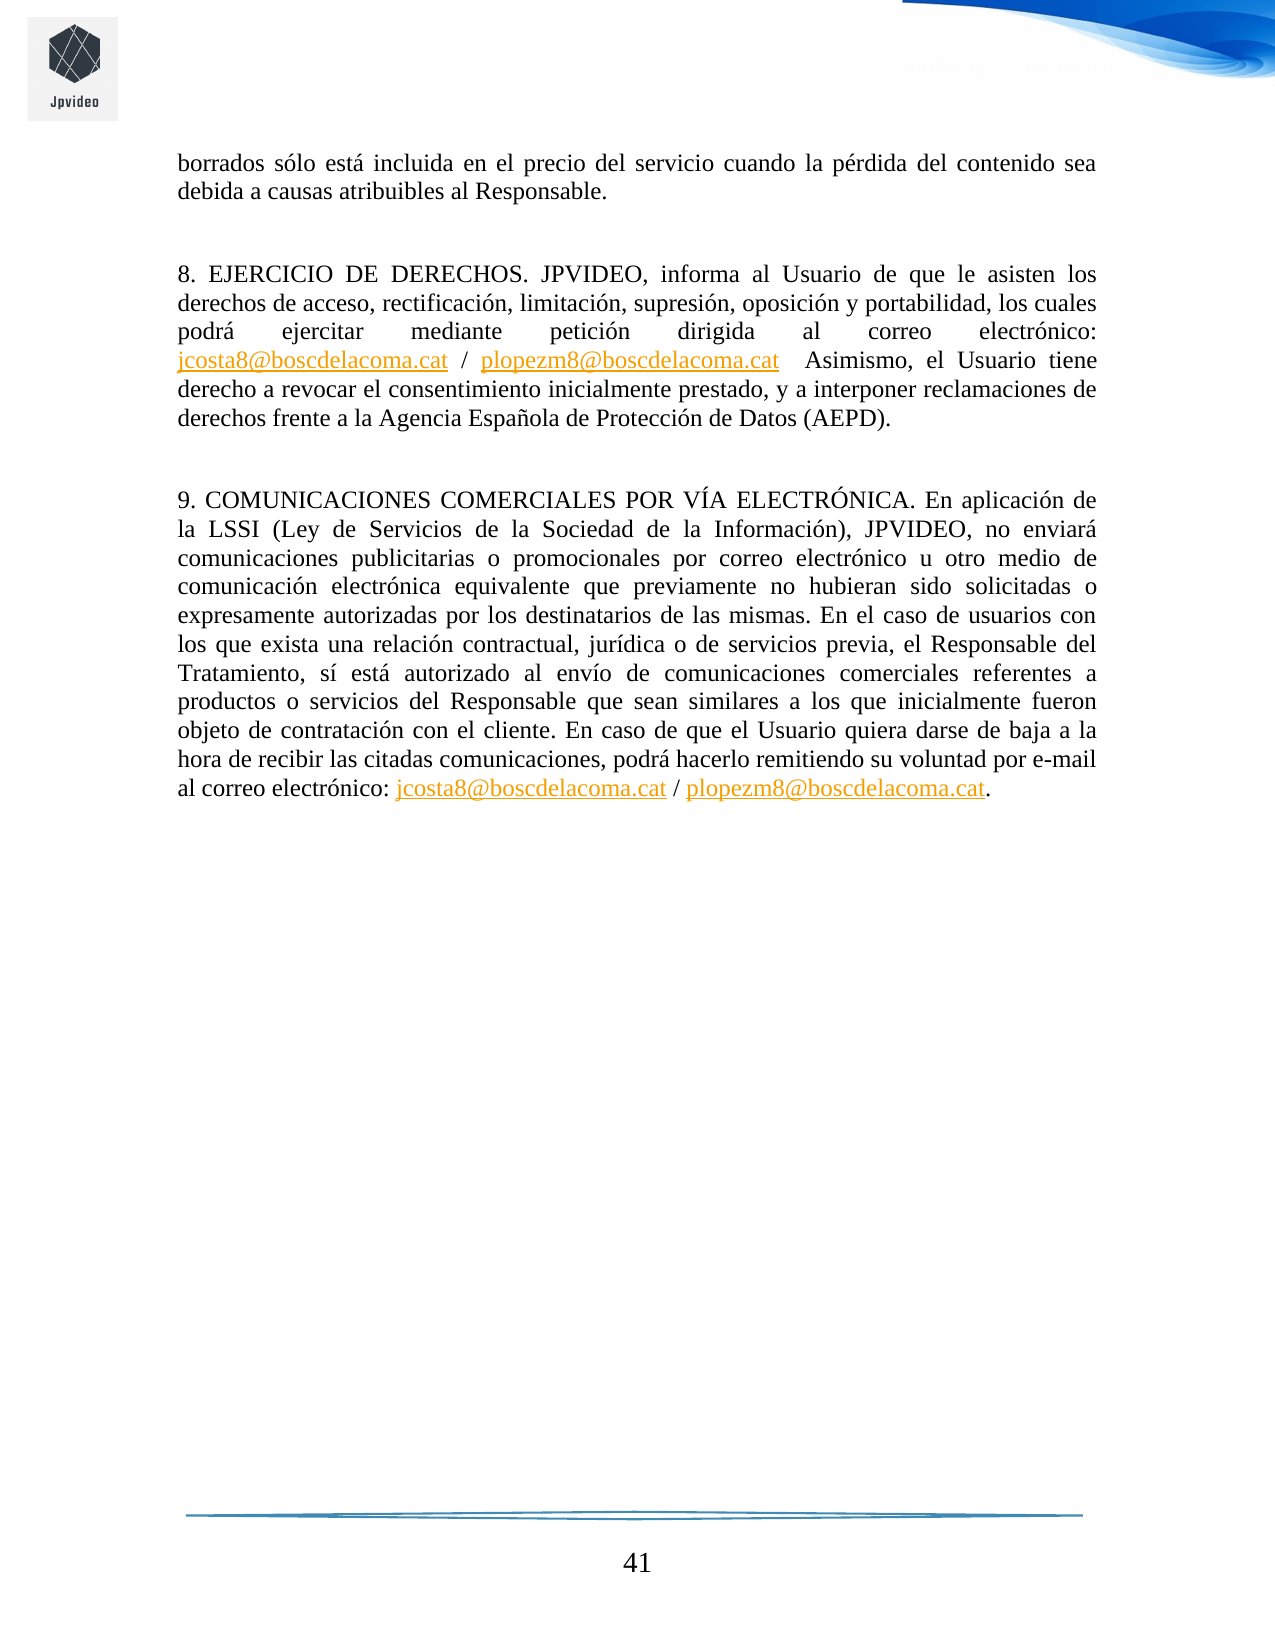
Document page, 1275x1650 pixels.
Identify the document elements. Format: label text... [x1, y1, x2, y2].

text 8. EJERCICIO DE DERECHOS. JPVIDEO, informa al Usuario de que le asisten los derechos de acceso, rectificación, limitación, supresión, oposición y portabilidad, los cuales podrá ejercitar mediante petición dirigida al correo electrónico: jcosta8@boscdelacoma.cat / plopezm8@boscdelacoma.cat Asimismo, el Usuario tiene derecho a revocar el consentimiento inicialmente prestado, y a interponer reclamaciones de derechos frente a la Agencia Española de Protección de Datos (AEPD). [177, 259, 1098, 431]
picture [903, 0, 1275, 143]
text 9. COMUNICACIONES COMERCIALES POR VÍA ELECTRÓNICA. En aplicación de la LSSI (Ley de Servicios de la Sociedad de la Información), JPVIDEO, no enviará comunicaciones publicitarias o promocionales por correo electrónico u otro medio de comunicación electrónica equivalente que previamente no hubieran sido solicitadas o expresamente autorizadas por los destinatarios de las mismas. En el caso de usuarios con los que exista una relación contractual, jurídica o de servicios previa, el Responsable del Tratamiento, sí está autorizado al envío de comunicaciones comerciales referentes a productos o servicios del Responsable que sean similares a los que inicialmente fueron objeto de contratación con el cliente. En caso de que el Usuario quiera darse de baja a la hora de recibir las citadas comunicaciones, podrá hacerlo remitiendo su voluntad por e-mail al correo electrónico: jcosta8@boscdelacoma.cat / plopezm8@boscdelacoma.cat. [177, 485, 1098, 801]
picture [27, 17, 118, 121]
